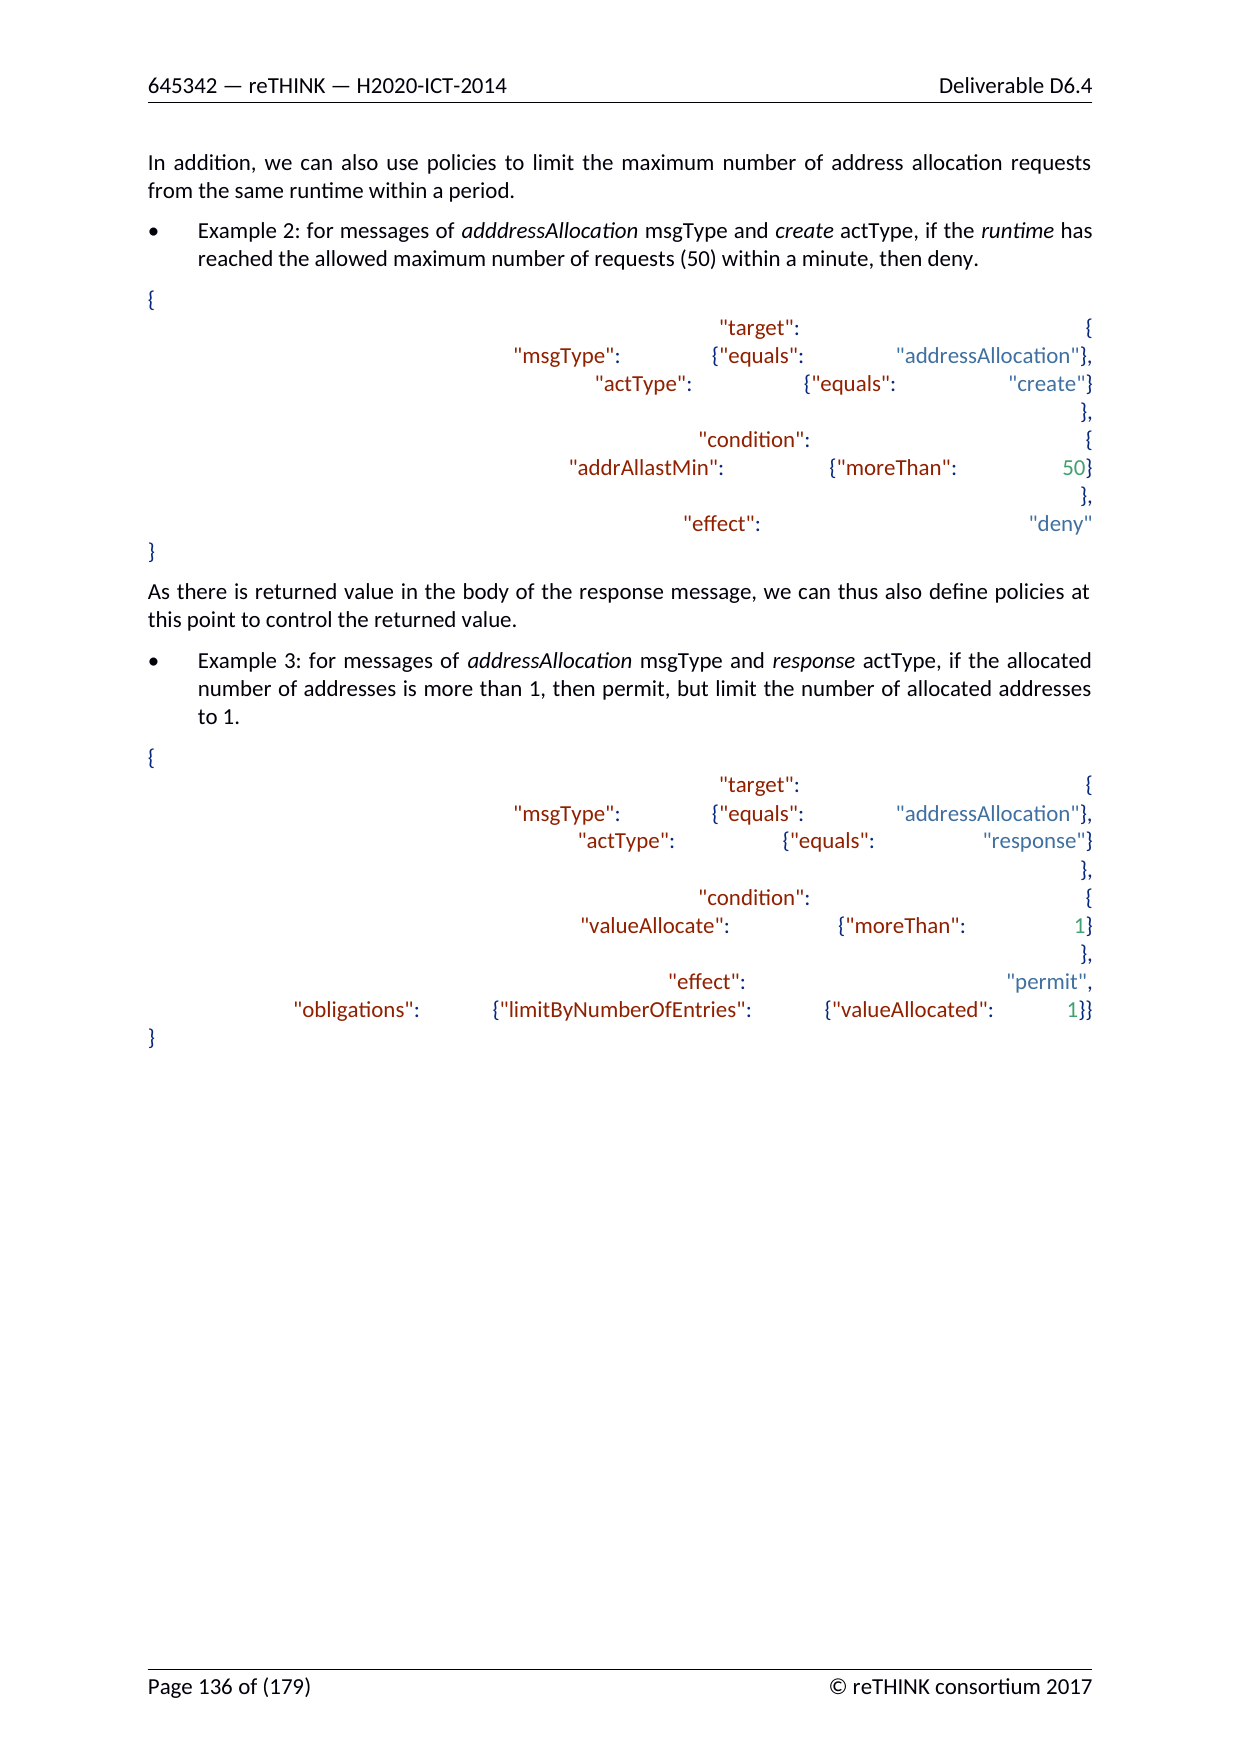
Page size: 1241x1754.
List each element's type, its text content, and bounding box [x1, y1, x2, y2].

text In addition, we can also use policies to limit the maximum number of address allocation requests from the same runtime within a period. [148, 148, 1092, 204]
text As there is returned value in the body of the response message, we can thus also define policies at this point to control the returned value. [148, 577, 1092, 633]
list Example 2: for messages of adddressAllocation msgType and create actType, if the runtime has reached the allowed maximum number of requests (50) within a minute, then deny. [148, 216, 1092, 272]
text { "target": { "msgType": {"equals": "addressAllocation"}, "actType": {"equals": "create"} }, "condition": { "addrAllastMin": {"moreThan": 50} }, "effect": "deny" } [148, 285, 1092, 565]
text { "target": { "msgType": {"equals": "addressAllocation"}, "actType": {"equals": "response"} }, "condition": { "valueAllocate": {"moreThan": 1} }, "effect": "permit", "obligations": {"limitByNumberOfEntries": {"valueAllocated": 1}} } [148, 743, 1092, 1051]
list Example 3: for messages of addressAllocation msgType and response actType, if the allocated number of addresses is more than 1, then permit, but limit the number of allocated addresses to 1. [148, 646, 1092, 730]
